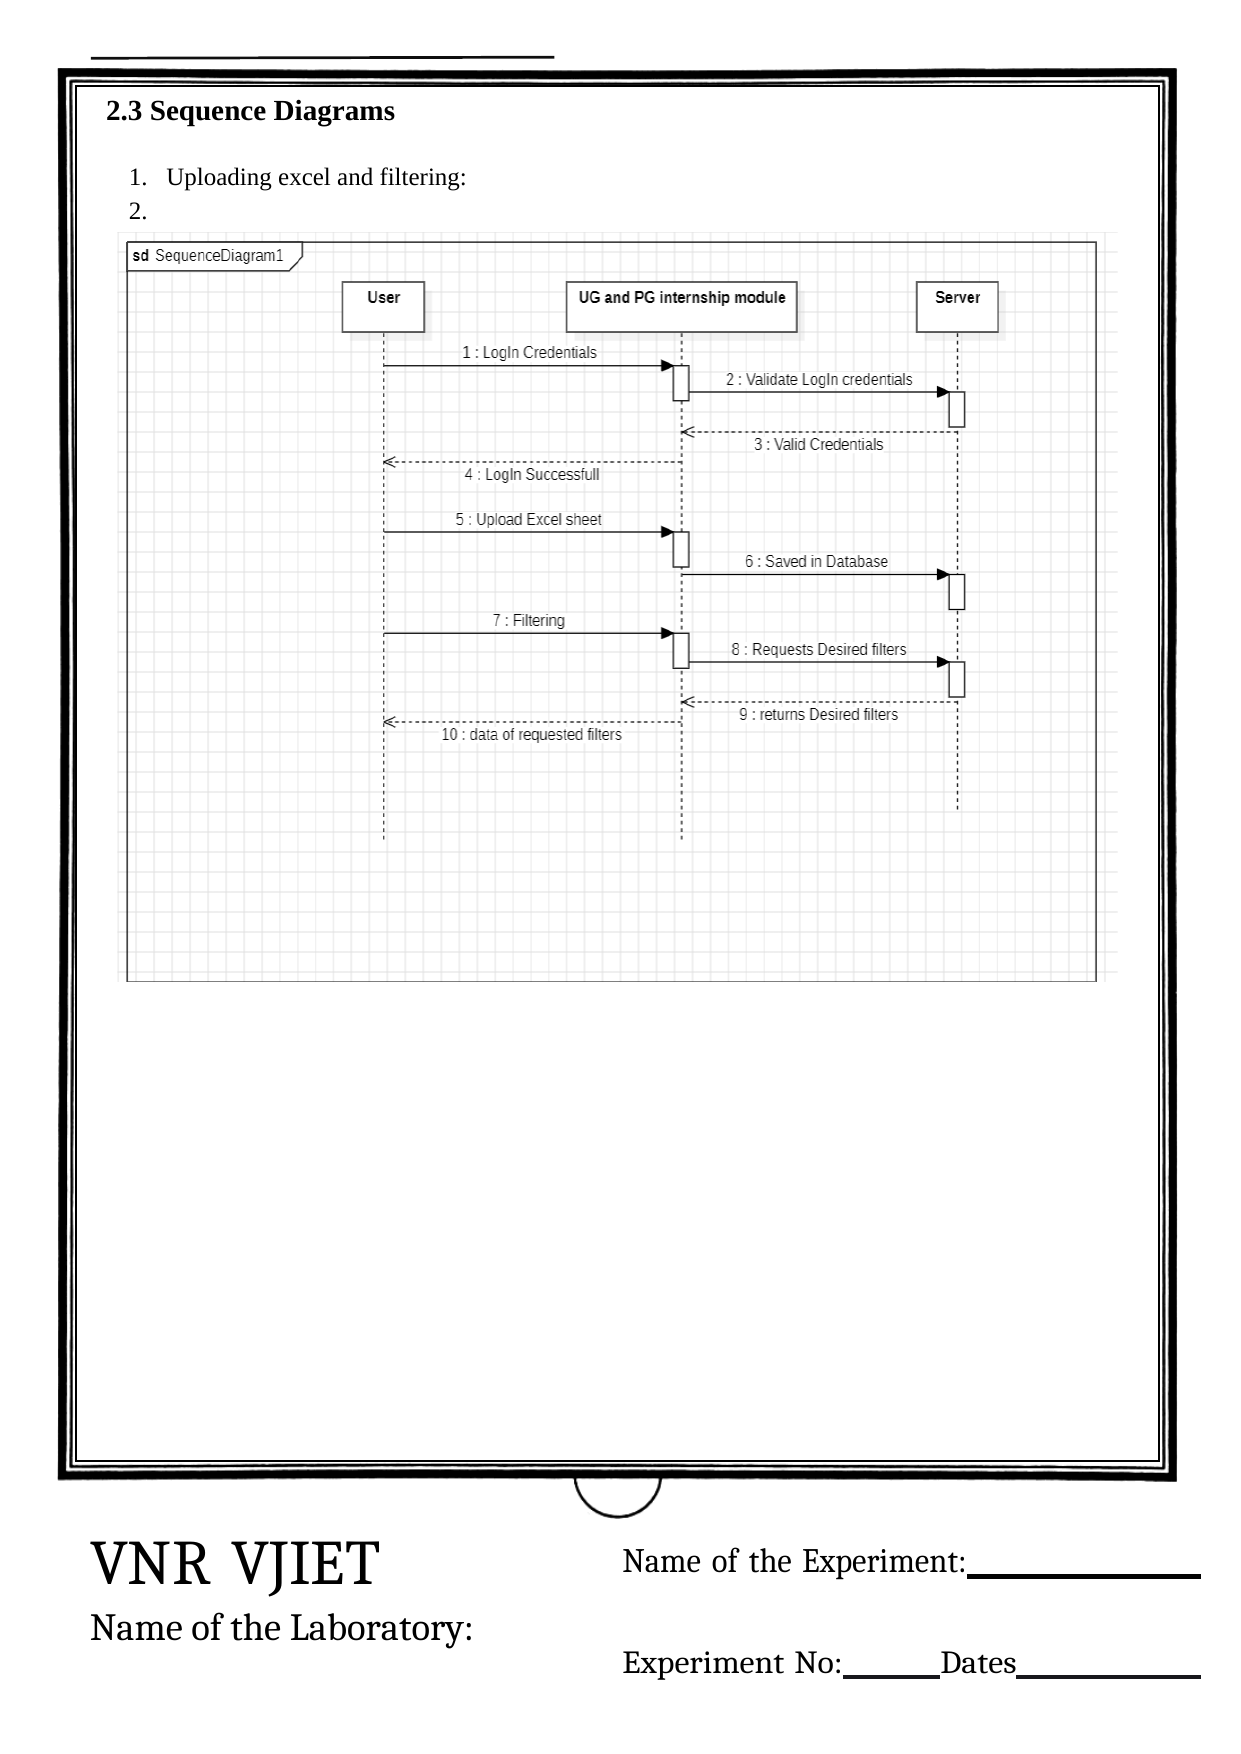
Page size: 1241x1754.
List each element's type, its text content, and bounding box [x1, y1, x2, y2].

picture [57, 68, 1178, 1519]
title VNR VJIET [90, 1519, 495, 1600]
text Name of the Experiment: [622, 79, 1213, 1581]
text Name of the Laboratory: [89, 1606, 495, 1650]
text Experiment No: Dates [622, 1644, 1213, 1681]
